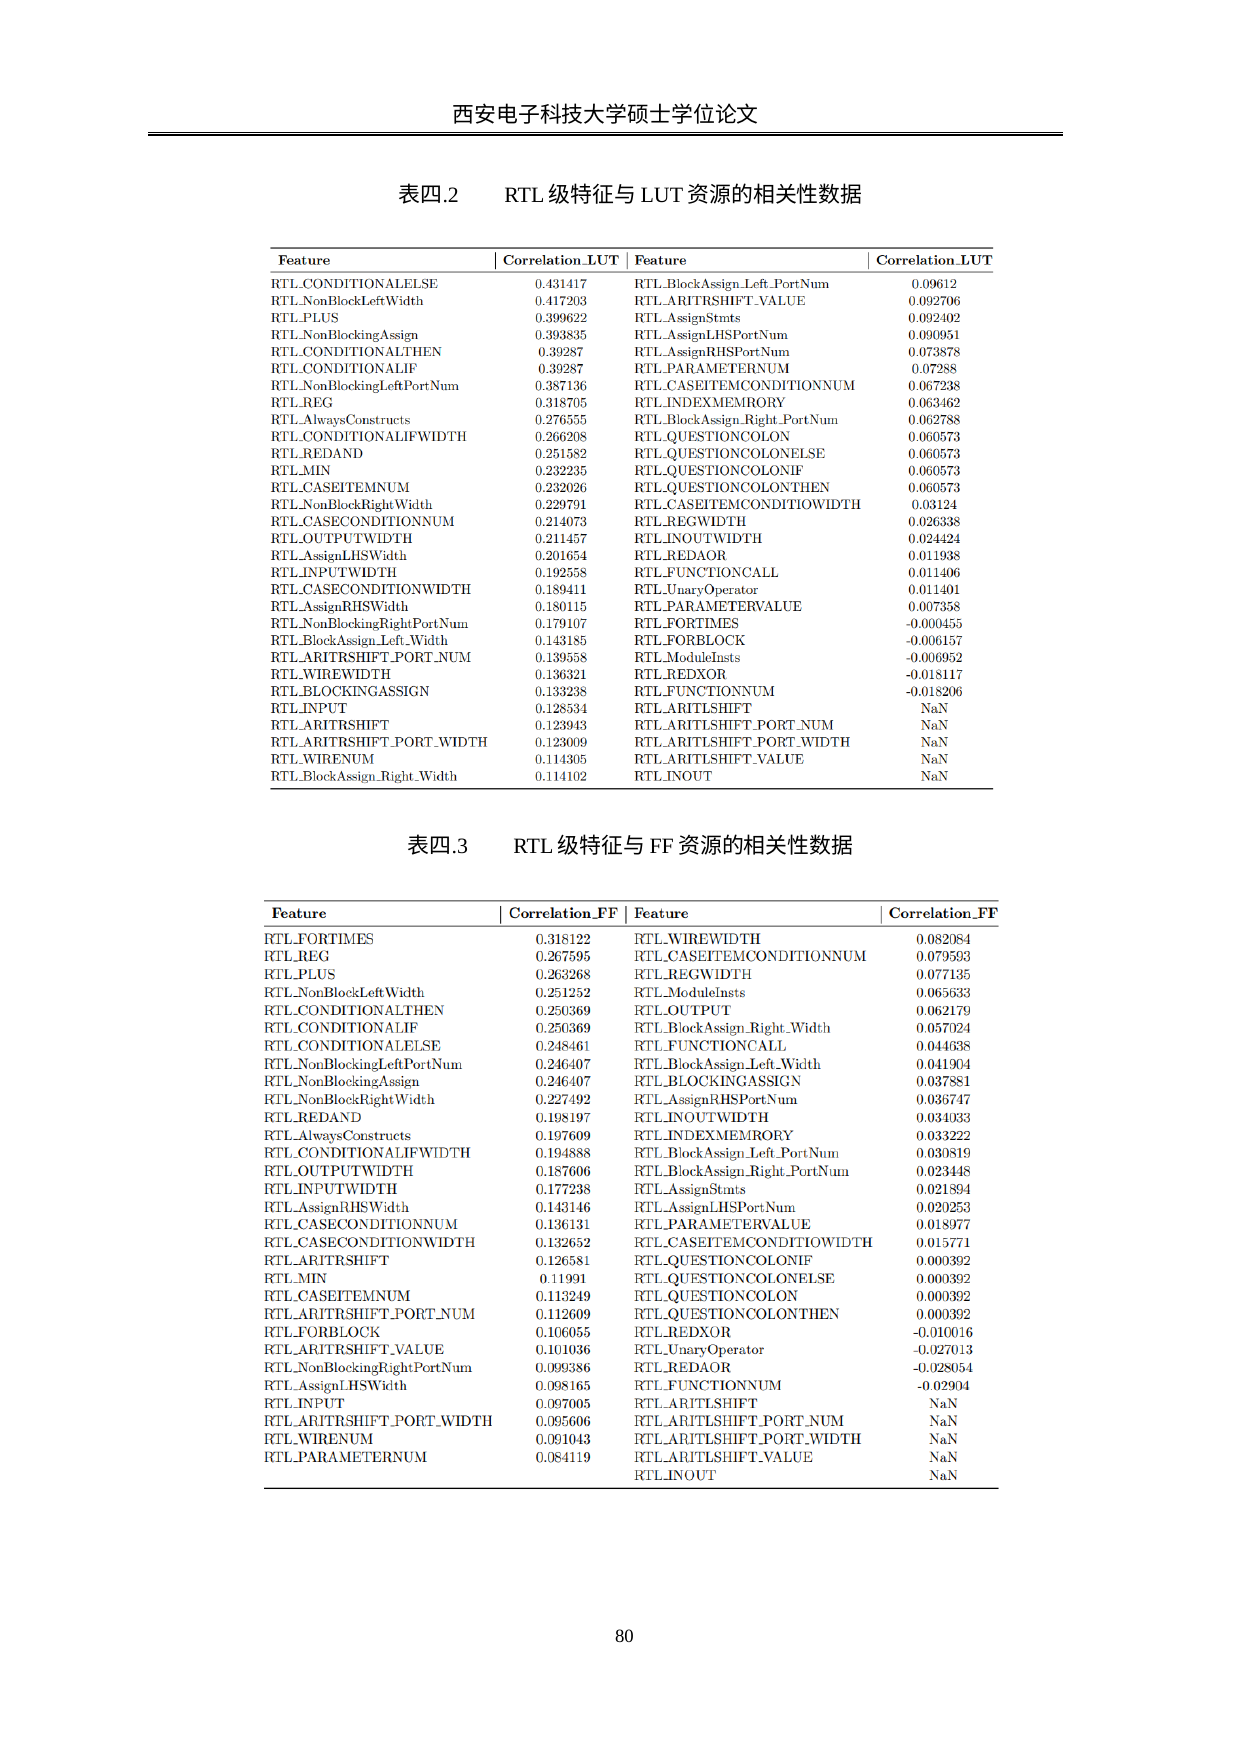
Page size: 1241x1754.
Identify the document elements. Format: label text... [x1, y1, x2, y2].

text RTL级特征与FF资源的相关性数据 [148, 828, 1063, 860]
picture [247, 888, 1013, 1508]
text RTL级特征与LUT资源的相关性数据 [148, 177, 1063, 209]
picture [253, 237, 1008, 804]
